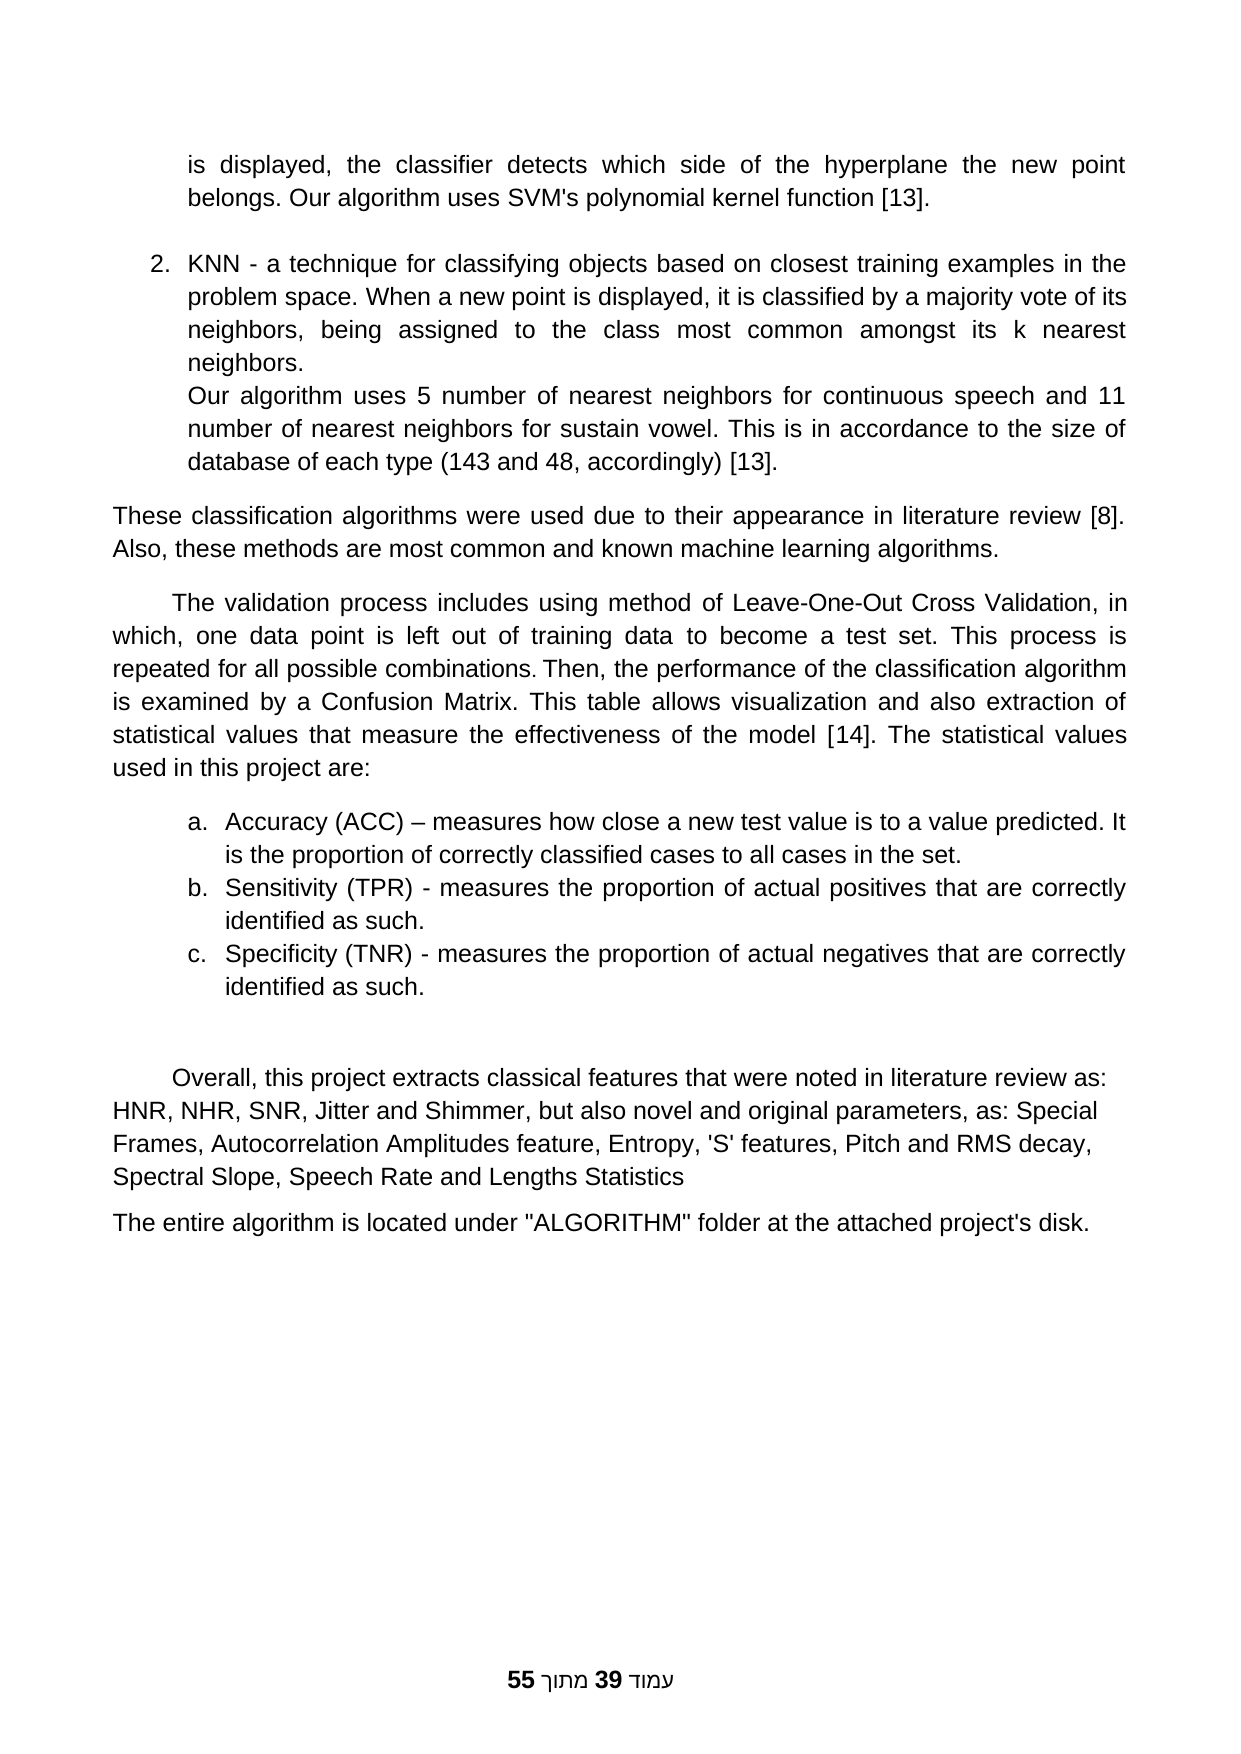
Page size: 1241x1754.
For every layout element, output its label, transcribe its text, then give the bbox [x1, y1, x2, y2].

text The entire algorithm is located under "ALGORITHM" folder at the attached project's disk. [112, 1208, 1128, 1236]
list Accuracy (ACC) – measures how close a new test value is to a value predicted. It is the proportion of correctly classified cases to all cases in the set. [187, 807, 1128, 869]
list Our algorithm uses 5 number of nearest neighbors for continuous speech and 11 number of nearest neighbors for sustain vowel. This is in accordance to the size of database of each type (143 and 48, accordingly) [‎13]. [187, 381, 1128, 476]
text The validation process includes using method of Leave-One-Out Cross Validation, in which, one data point is left out of training data to become a test set. This process is repeated for all possible combinations. Then, the performance of the classification algorithm is examined by a Confusion Matrix. This table allows visualization and also extraction of statistical values that measure the effectiveness of the model [‎14]. The statistical values used in this project are: [112, 588, 1128, 782]
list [150, 150, 1128, 212]
text These classification algorithms were used due to their appearance in literature review [8]. Also, these methods are most common and known machine learning algorithms. [112, 501, 1128, 563]
text Overall, this project extracts classical features that were noted in literature review as: HNR, NHR, SNR, Jitter and Shimmer, but also novel and original parameters, as: Special Frames, Autocorrelation Amplitudes feature, Entropy, 'S' features, Pitch and RMS decay, Spectral Slope, Speech Rate and Lengths Statistics [112, 1063, 1128, 1191]
list Specificity (TNR) - measures the proportion of actual negatives that are correctly identified as such. [187, 939, 1128, 1001]
list Sensitivity (TPR) - measures the proportion of actual positives that are correctly identified as such. [187, 873, 1128, 935]
list KNN - a technique for classifying objects based on closest training examples in the problem space. When a new point is displayed, it is classified by a majority vote of its neighbors, being assigned to the class most common amongst its k nearest neighbors. [150, 249, 1128, 377]
